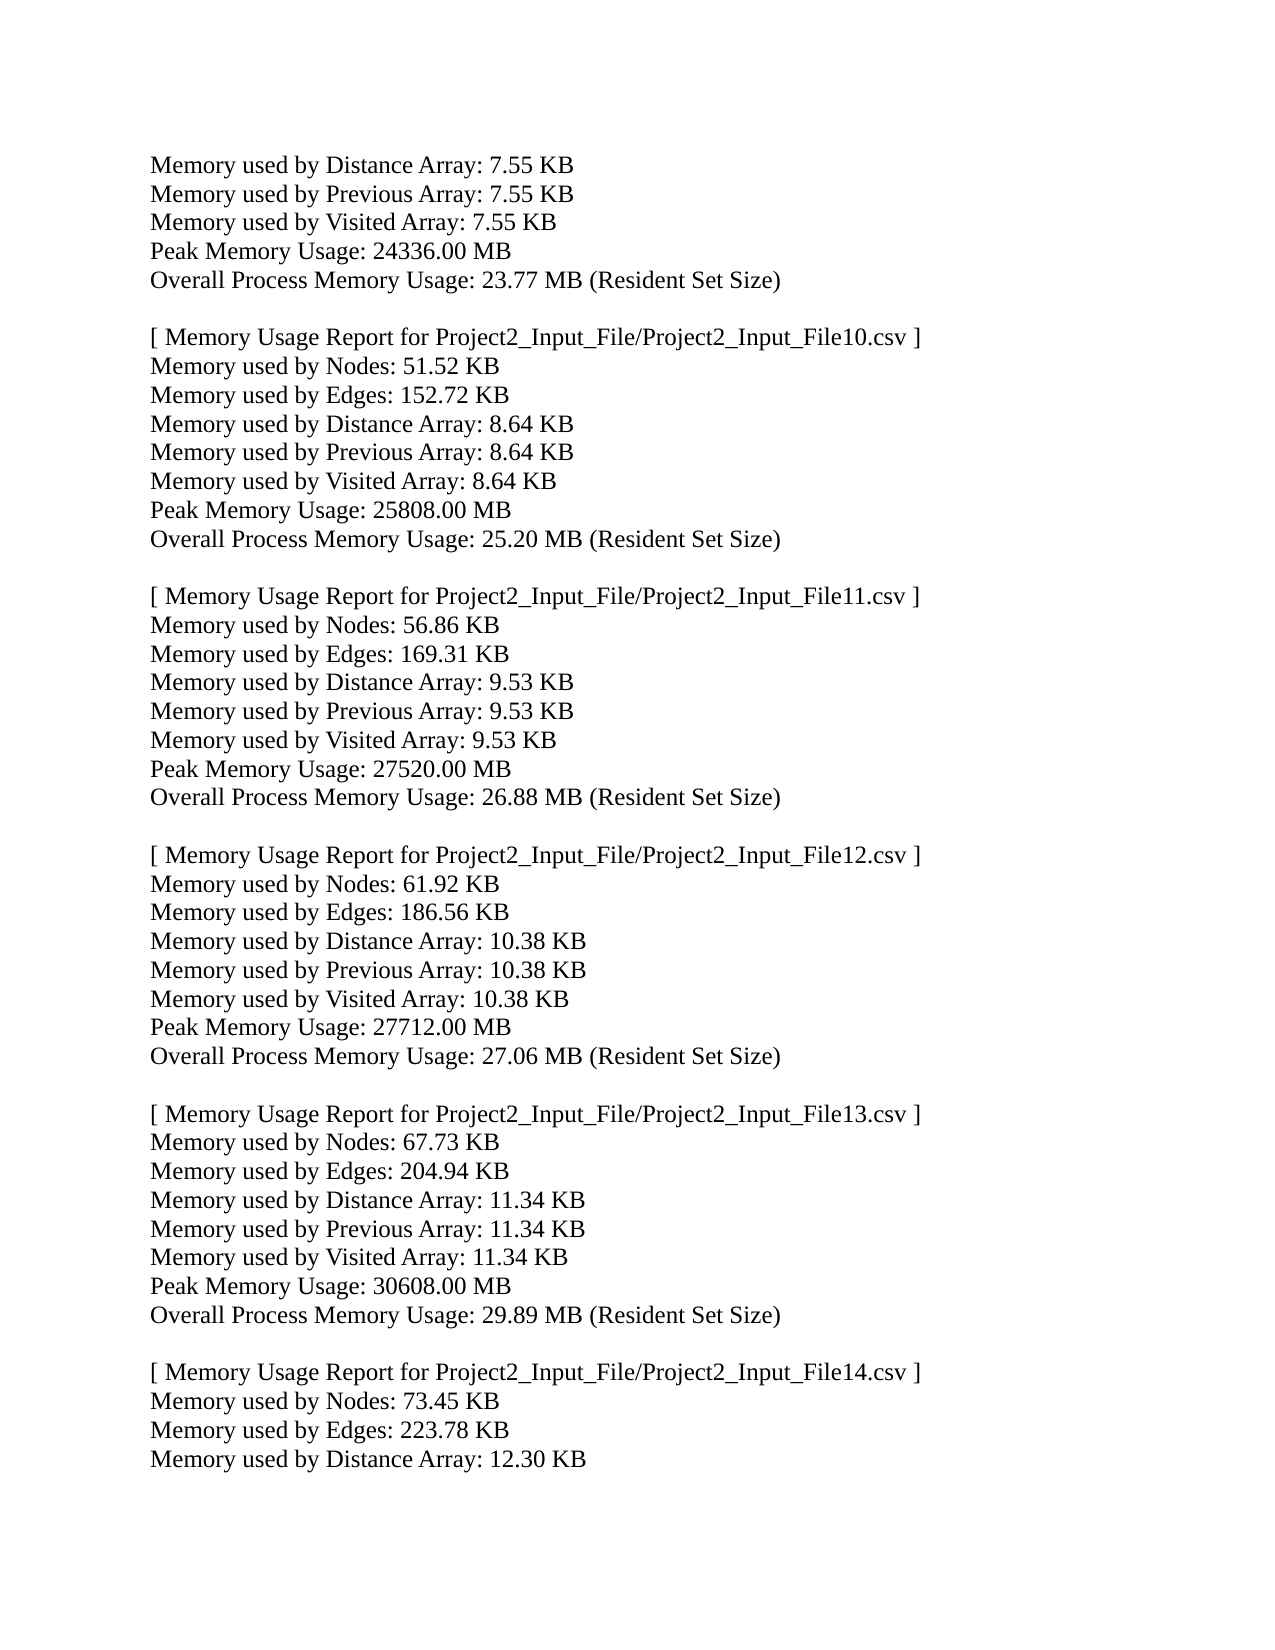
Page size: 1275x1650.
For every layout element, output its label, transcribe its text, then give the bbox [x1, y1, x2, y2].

text Memory used by Previous Array: 9.53 KB [150, 696, 1125, 725]
text Memory used by Visited Array: 9.53 KB [150, 725, 1125, 754]
text Memory used by Visited Array: 8.64 KB [150, 466, 1125, 495]
text Peak Memory Usage: 27520.00 MB [150, 754, 1125, 782]
text [ Memory Usage Report for Project2_Input_File/Project2_Input_File12.csv ] [150, 840, 1125, 869]
text Overall Process Memory Usage: 23.77 MB (Resident Set Size) [150, 265, 1125, 294]
text Memory used by Nodes: 61.92 KB [150, 869, 1125, 897]
text Peak Memory Usage: 30608.00 MB [150, 1271, 1125, 1300]
text Memory used by Nodes: 67.73 KB [150, 1127, 1125, 1156]
text Overall Process Memory Usage: 27.06 MB (Resident Set Size) [150, 1041, 1125, 1070]
text Memory used by Edges: 223.78 KB [150, 1415, 1125, 1444]
text Memory used by Edges: 186.56 KB [150, 897, 1125, 926]
text Memory used by Previous Array: 11.34 KB [150, 1214, 1125, 1242]
text Memory used by Nodes: 56.86 KB [150, 610, 1125, 639]
text Memory used by Edges: 204.94 KB [150, 1156, 1125, 1185]
text Memory used by Distance Array: 7.55 KB [150, 150, 1125, 179]
text Memory used by Distance Array: 10.38 KB [150, 926, 1125, 955]
text Memory used by Previous Array: 7.55 KB [150, 179, 1125, 207]
text Memory used by Visited Array: 7.55 KB [150, 207, 1125, 236]
text Memory used by Edges: 152.72 KB [150, 380, 1125, 409]
text [ Memory Usage Report for Project2_Input_File/Project2_Input_File11.csv ] [150, 581, 1125, 610]
text [ Memory Usage Report for Project2_Input_File/Project2_Input_File14.csv ] [150, 1357, 1125, 1386]
text Memory used by Distance Array: 9.53 KB [150, 667, 1125, 696]
text Peak Memory Usage: 27712.00 MB [150, 1012, 1125, 1041]
text Peak Memory Usage: 25808.00 MB [150, 495, 1125, 524]
text Overall Process Memory Usage: 26.88 MB (Resident Set Size) [150, 782, 1125, 811]
text Peak Memory Usage: 24336.00 MB [150, 236, 1125, 265]
text [ Memory Usage Report for Project2_Input_File/Project2_Input_File13.csv ] [150, 1099, 1125, 1127]
text [ Memory Usage Report for Project2_Input_File/Project2_Input_File10.csv ] [150, 322, 1125, 351]
text Memory used by Previous Array: 8.64 KB [150, 437, 1125, 466]
text Memory used by Nodes: 51.52 KB [150, 351, 1125, 380]
text Memory used by Edges: 169.31 KB [150, 639, 1125, 667]
text Memory used by Distance Array: 8.64 KB [150, 409, 1125, 437]
text Memory used by Visited Array: 10.38 KB [150, 984, 1125, 1012]
text Memory used by Nodes: 73.45 KB [150, 1386, 1125, 1415]
text Overall Process Memory Usage: 25.20 MB (Resident Set Size) [150, 524, 1125, 552]
text Memory used by Previous Array: 10.38 KB [150, 955, 1125, 984]
text Memory used by Distance Array: 12.30 KB [150, 1444, 1125, 1472]
text Overall Process Memory Usage: 29.89 MB (Resident Set Size) [150, 1300, 1125, 1329]
text Memory used by Visited Array: 11.34 KB [150, 1242, 1125, 1271]
text Memory used by Distance Array: 11.34 KB [150, 1185, 1125, 1214]
